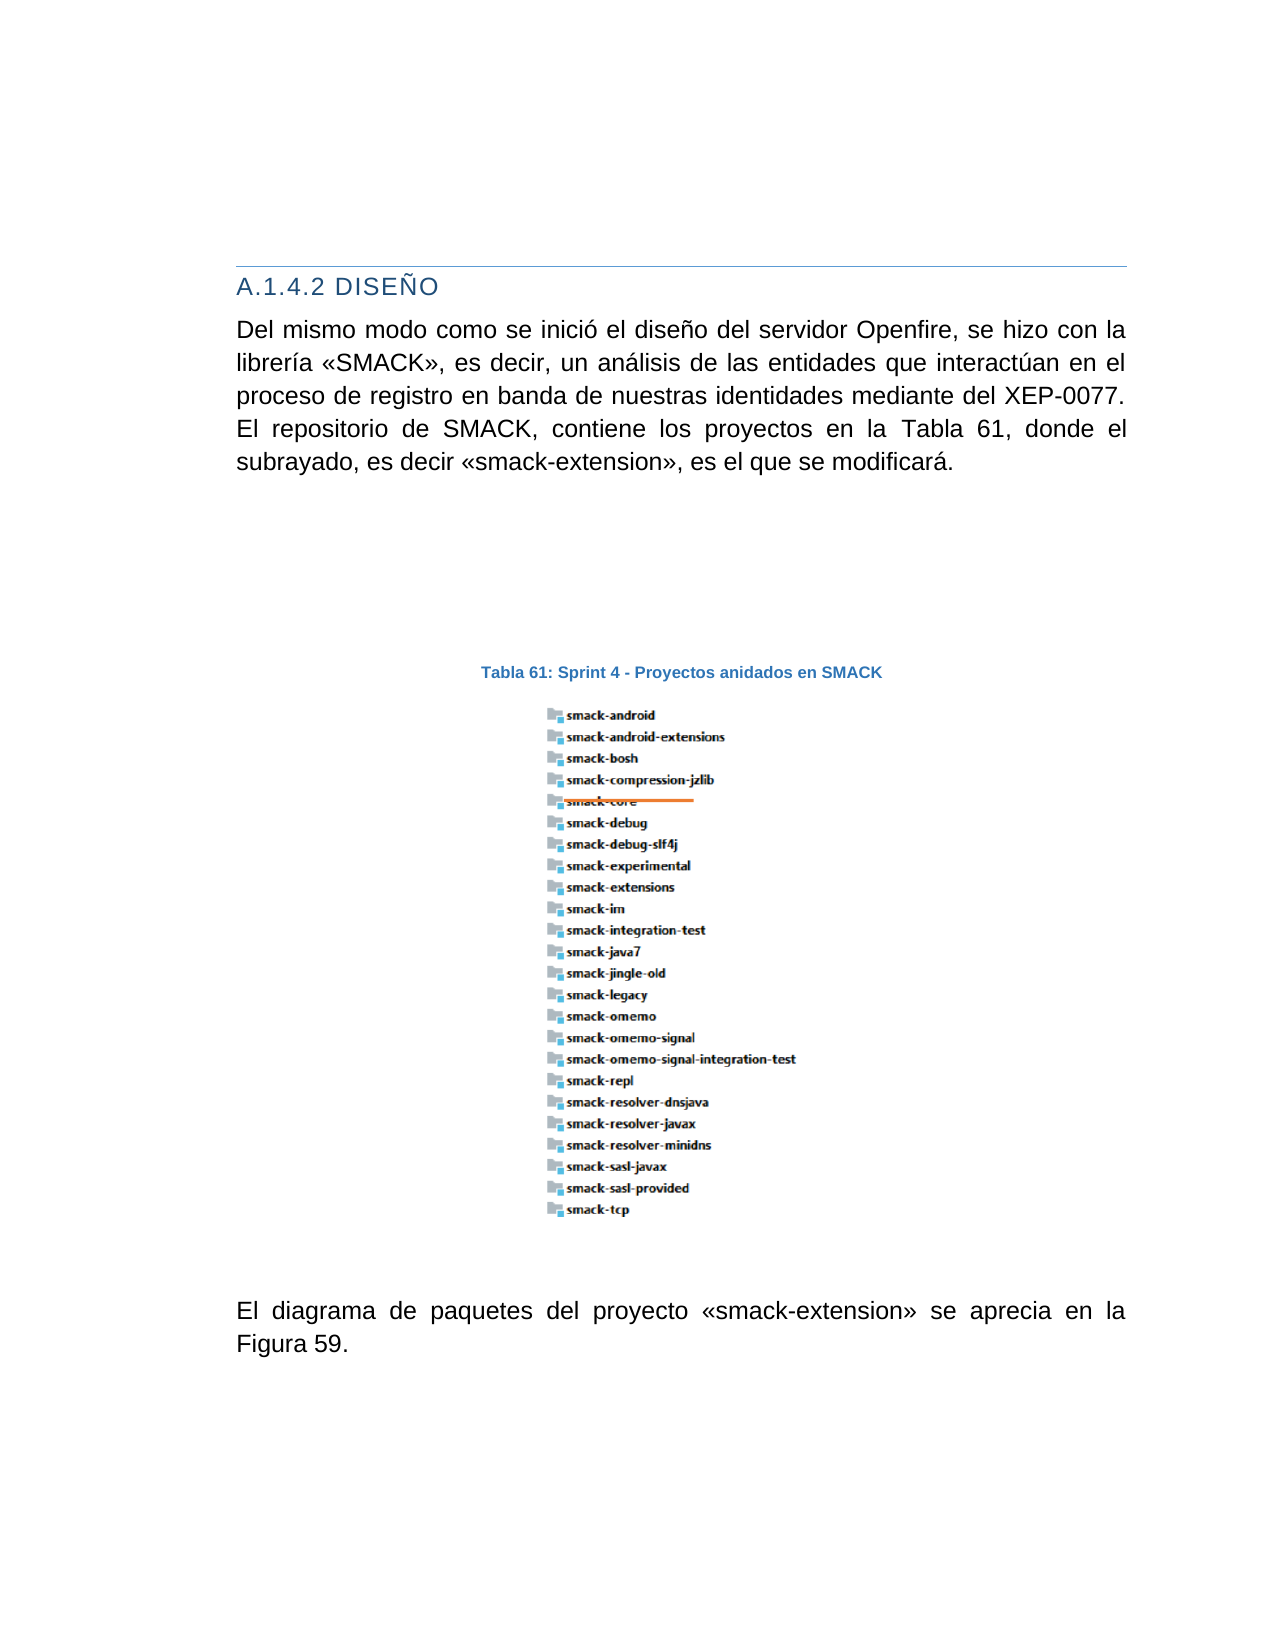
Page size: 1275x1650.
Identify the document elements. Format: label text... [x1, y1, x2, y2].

picture [540, 705, 824, 1217]
subtitle A.1.4.2 Diseño [236, 267, 1127, 300]
text El diagrama de paquetes del proyecto «smack-extension» se aprecia en la Figura 58. [236, 1296, 1127, 1357]
text Tabla : Sprint 4 - Proyectos anidados en SMACK [236, 662, 1127, 682]
